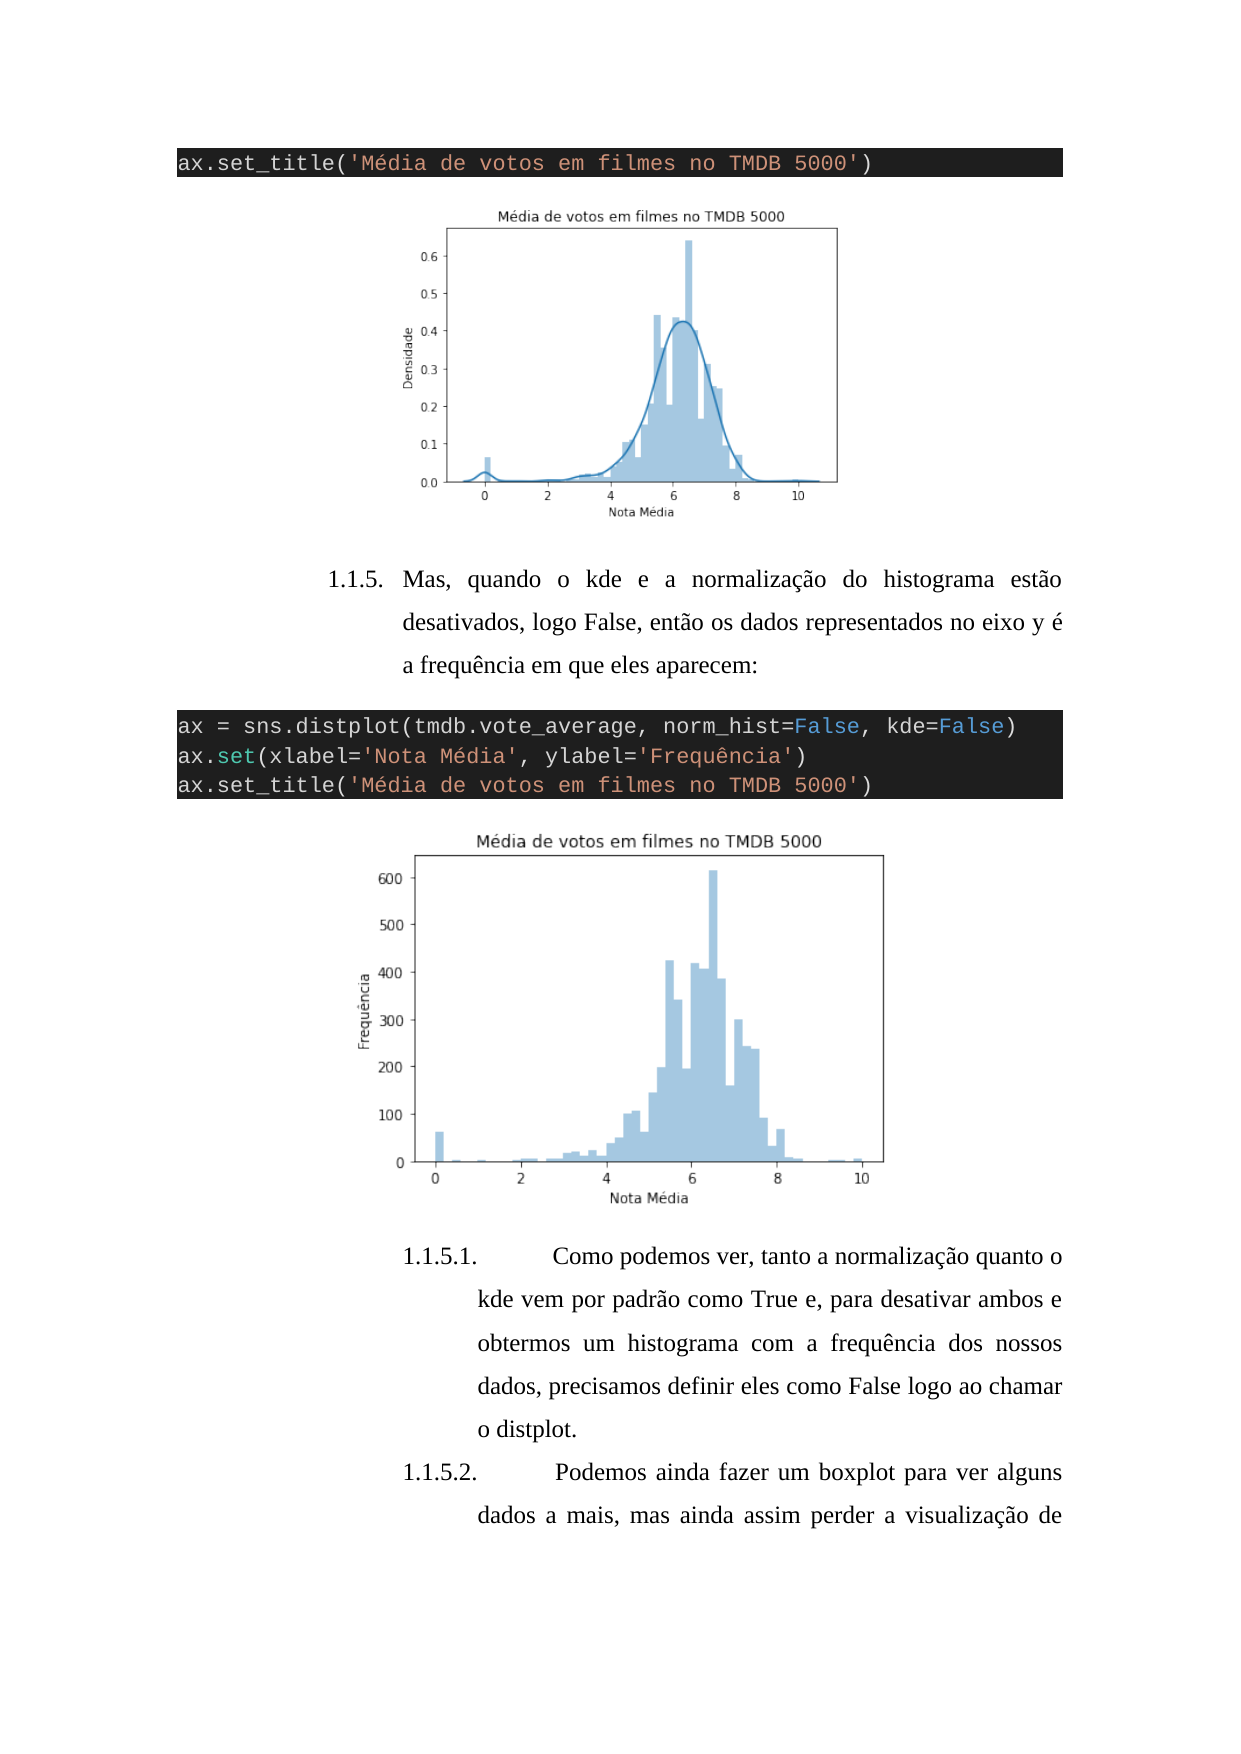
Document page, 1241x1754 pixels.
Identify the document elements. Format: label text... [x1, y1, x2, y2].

text ax.set(xlabel='Nota Média', ylabel='Frequência') [177, 740, 1063, 770]
picture [347, 824, 893, 1215]
picture [396, 202, 845, 526]
text ax = sns.distplot(tmdb.vote_average, norm_hist=False, kde=False) [177, 710, 1063, 740]
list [402, 1457, 1063, 1529]
text ax.set_title('Média de votos em filmes no TMDB 5000') [177, 770, 1063, 799]
text ax.set_title('Média de votos em filmes no TMDB 5000') [177, 148, 1063, 177]
list Como podemos ver, tanto a normalização quanto o kde vem por padrão como True e, para desativar ambos e obtermos um histograma com a frequência dos nossos dados, precisamos definir eles como False logo ao chamar o distplot. [402, 1241, 1063, 1443]
list Mas, quando o kde e a normalização do histograma estão desativados, logo False, então os dados representados no eixo y é a frequência em que eles aparecem: [327, 564, 1063, 679]
